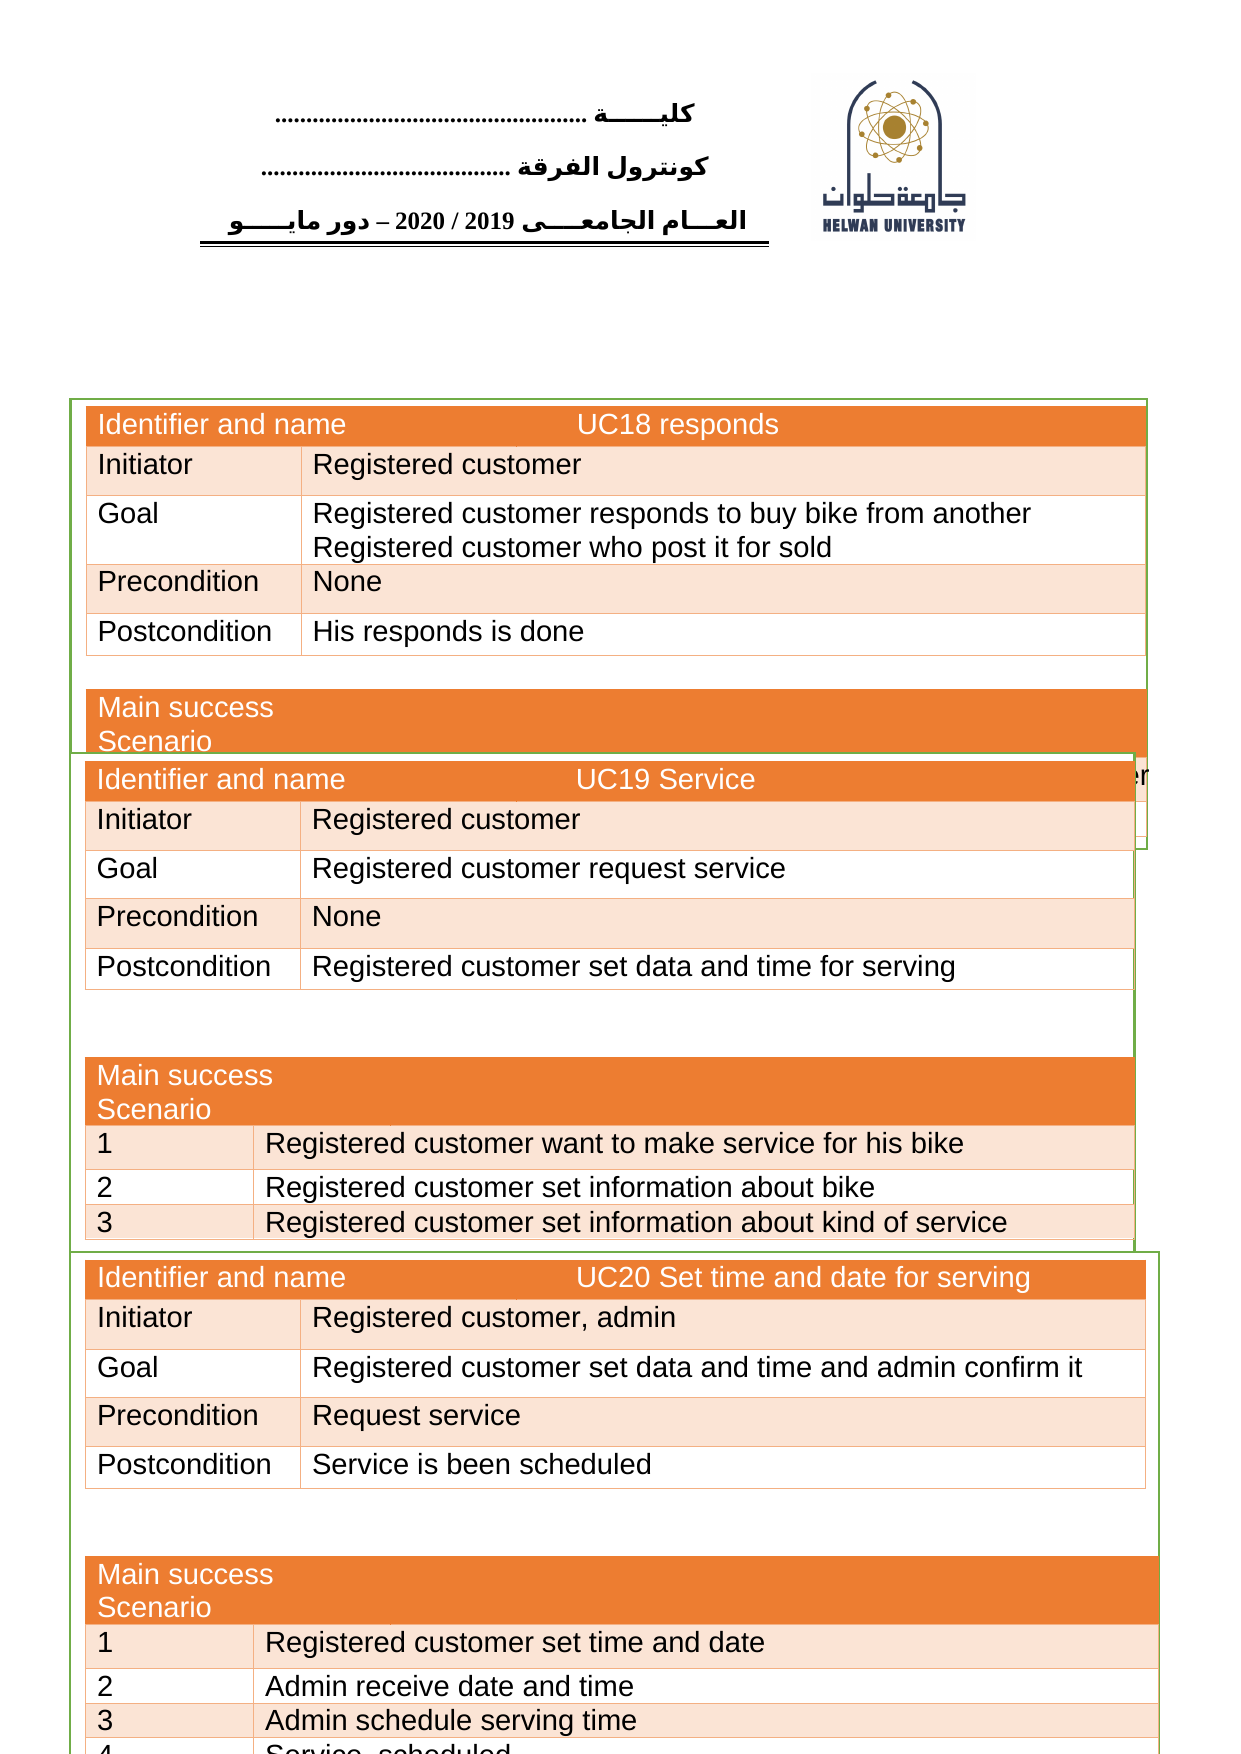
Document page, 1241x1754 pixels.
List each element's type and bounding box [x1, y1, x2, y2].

picture [811, 73, 976, 241]
